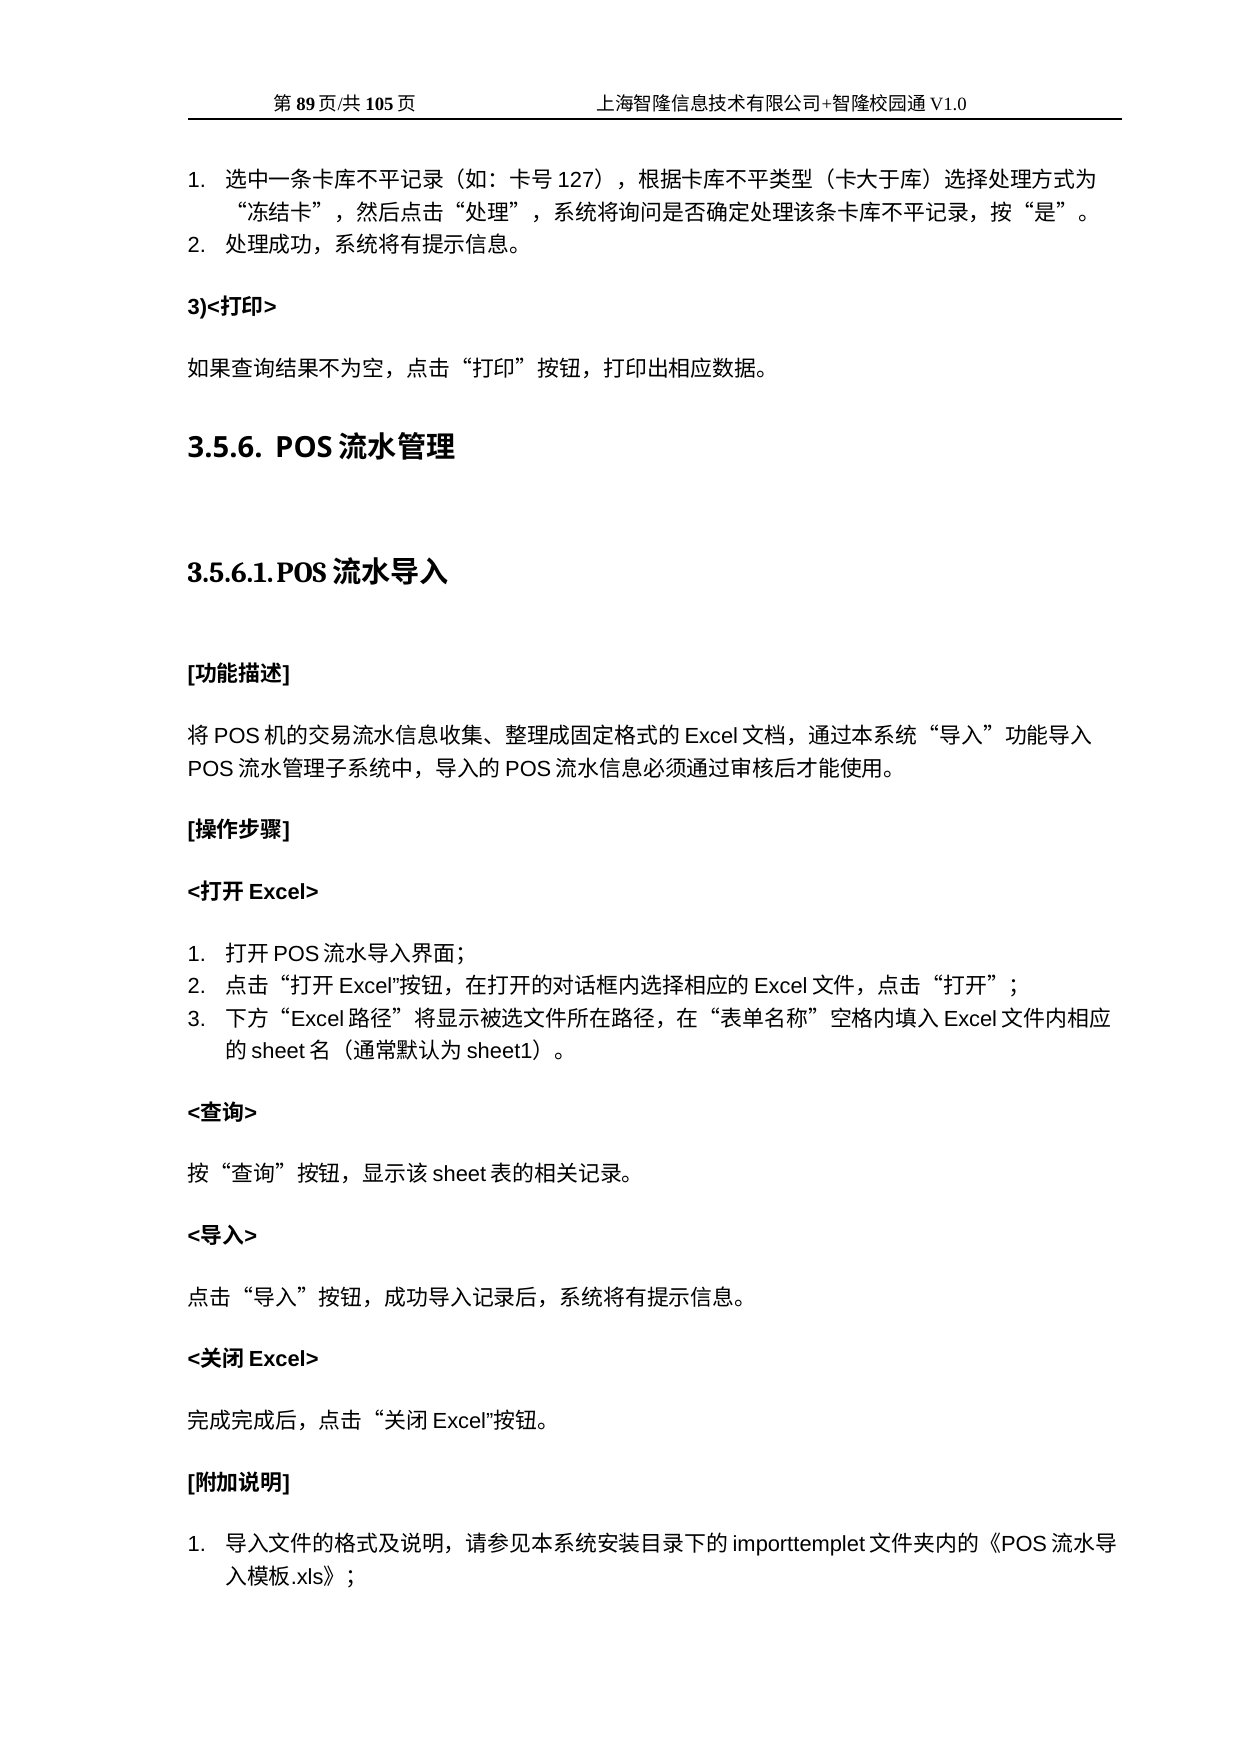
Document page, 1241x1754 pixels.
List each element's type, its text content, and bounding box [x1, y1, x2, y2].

text [附加说明] [187, 1464, 1122, 1497]
text 完成完成后，点击“关闭Excel”按钮。 [187, 1403, 1122, 1435]
list 下方“Excel路径”将显示被选文件所在路径，在“表单名称”空格内填入Excel文件内相应的sheet名（通常默认为sheet1）。 [187, 1000, 1122, 1065]
subtitle POS流水管理 [187, 412, 1122, 477]
text <导入> [187, 1218, 1122, 1250]
text 点击“导入”按钮，成功导入记录后，系统将有提示信息。 [187, 1279, 1122, 1312]
subtitle POS流水导入 [187, 537, 1122, 602]
text 3)<打印> [187, 289, 1122, 321]
list 处理成功，系统将有提示信息。 [187, 227, 1122, 259]
text <查询> [187, 1094, 1122, 1127]
text 将POS机的交易流水信息收集、整理成固定格式的Excel文档，通过本系统“导入”功能导入POS流水管理子系统中，导入的POS流水信息必须通过审核后才能使用。 [187, 718, 1122, 783]
text <关闭Excel> [187, 1341, 1122, 1373]
text <打开Excel> [187, 873, 1122, 906]
list 打开POS流水导入界面； [187, 935, 1122, 968]
list 选中一条卡库不平记录（如：卡号127），根据卡库不平类型（卡大于库）选择处理方式为“冻结卡”，然后点击“处理”，系统将询问是否确定处理该条卡库不平记录，按“是”。 [187, 162, 1122, 227]
text [功能描述] [187, 656, 1122, 688]
text 如果查询结果不为空，点击“打印”按钮，打印出相应数据。 [187, 350, 1122, 383]
text [操作步骤] [187, 812, 1122, 844]
text 按“查询”按钮，显示该sheet表的相关记录。 [187, 1156, 1122, 1188]
list 导入文件的格式及说明，请参见本系统安装目录下的importtemplet文件夹内的《POS流水导入模板.xls》； [187, 1526, 1122, 1591]
list 点击“打开Excel”按钮，在打开的对话框内选择相应的Excel文件，点击“打开”； [187, 968, 1122, 1000]
